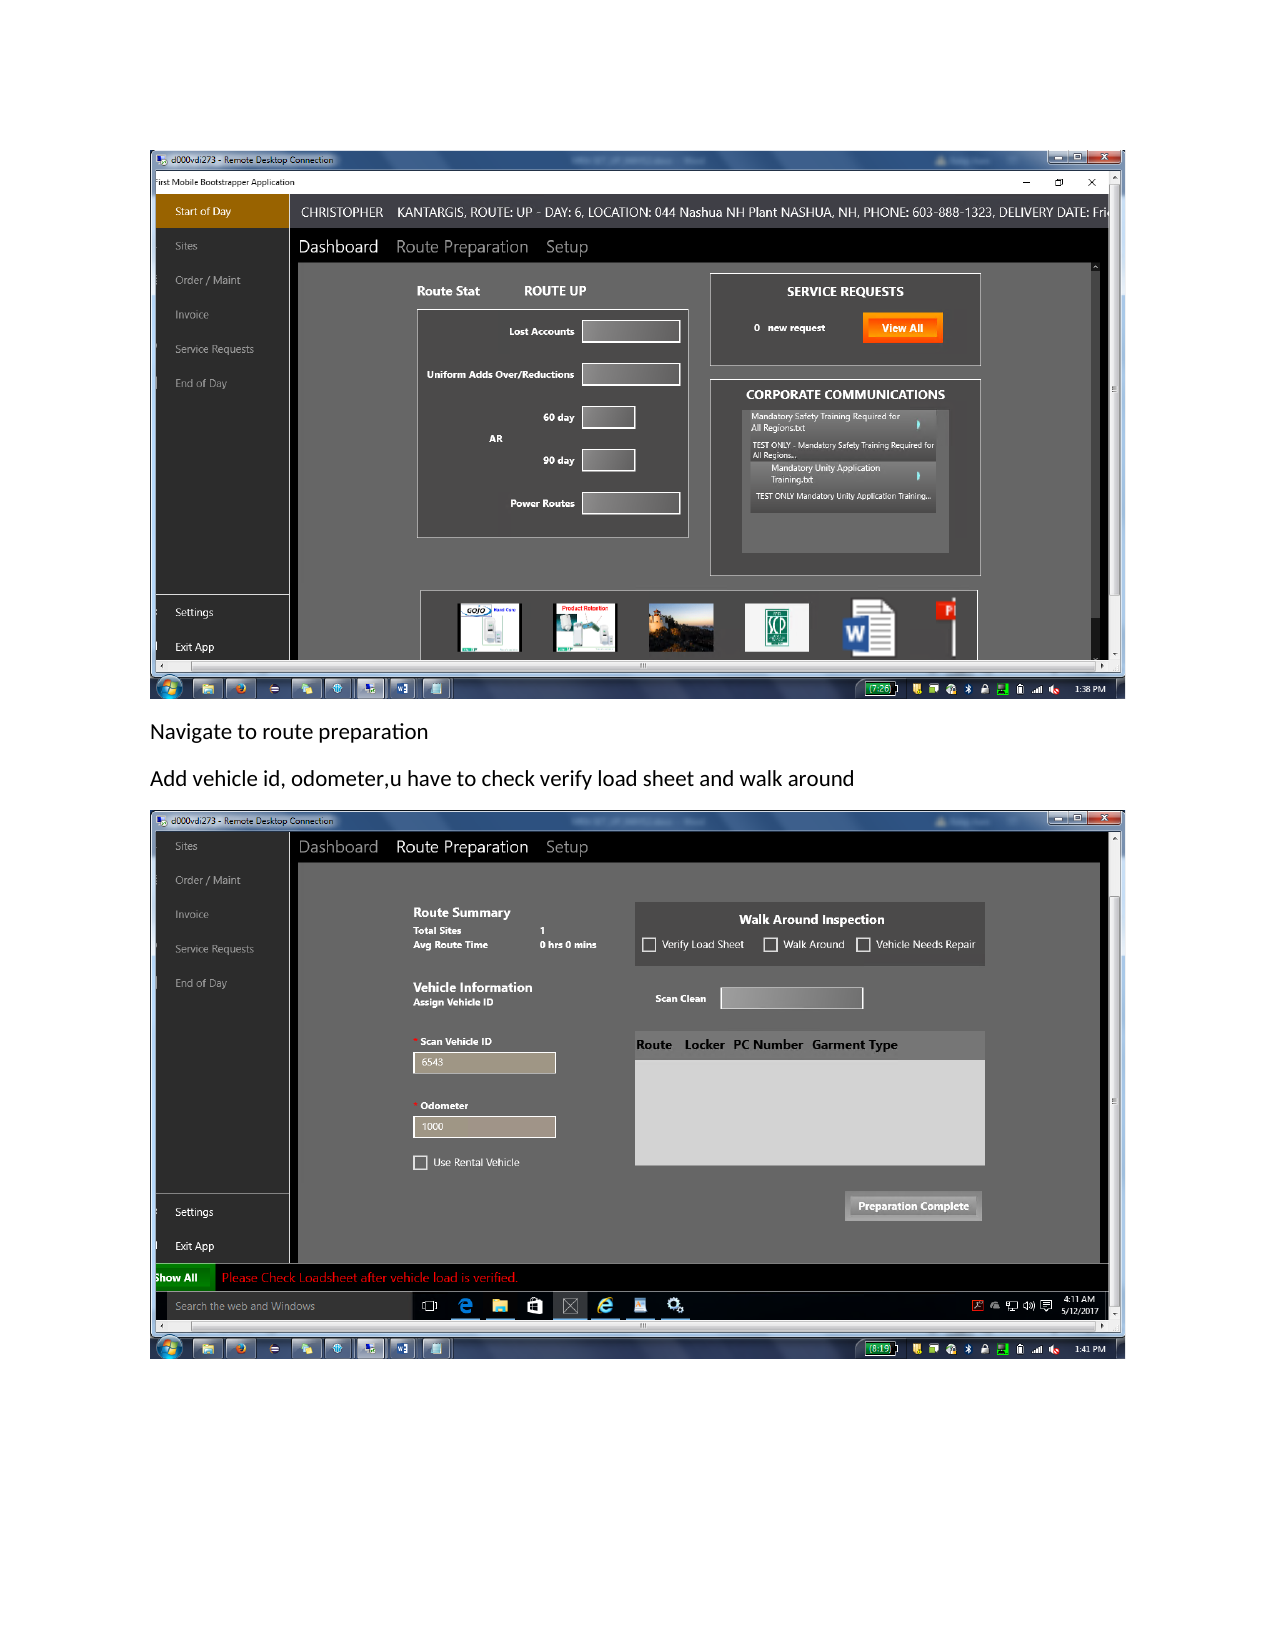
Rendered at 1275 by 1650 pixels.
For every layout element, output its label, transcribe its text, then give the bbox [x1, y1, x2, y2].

text Add vehicle id, odometer,u have to check verify load sheet and walk around [150, 764, 1125, 792]
picture [150, 810, 1125, 1359]
picture [150, 150, 1125, 699]
text Navigate to route preparation [150, 717, 1125, 745]
